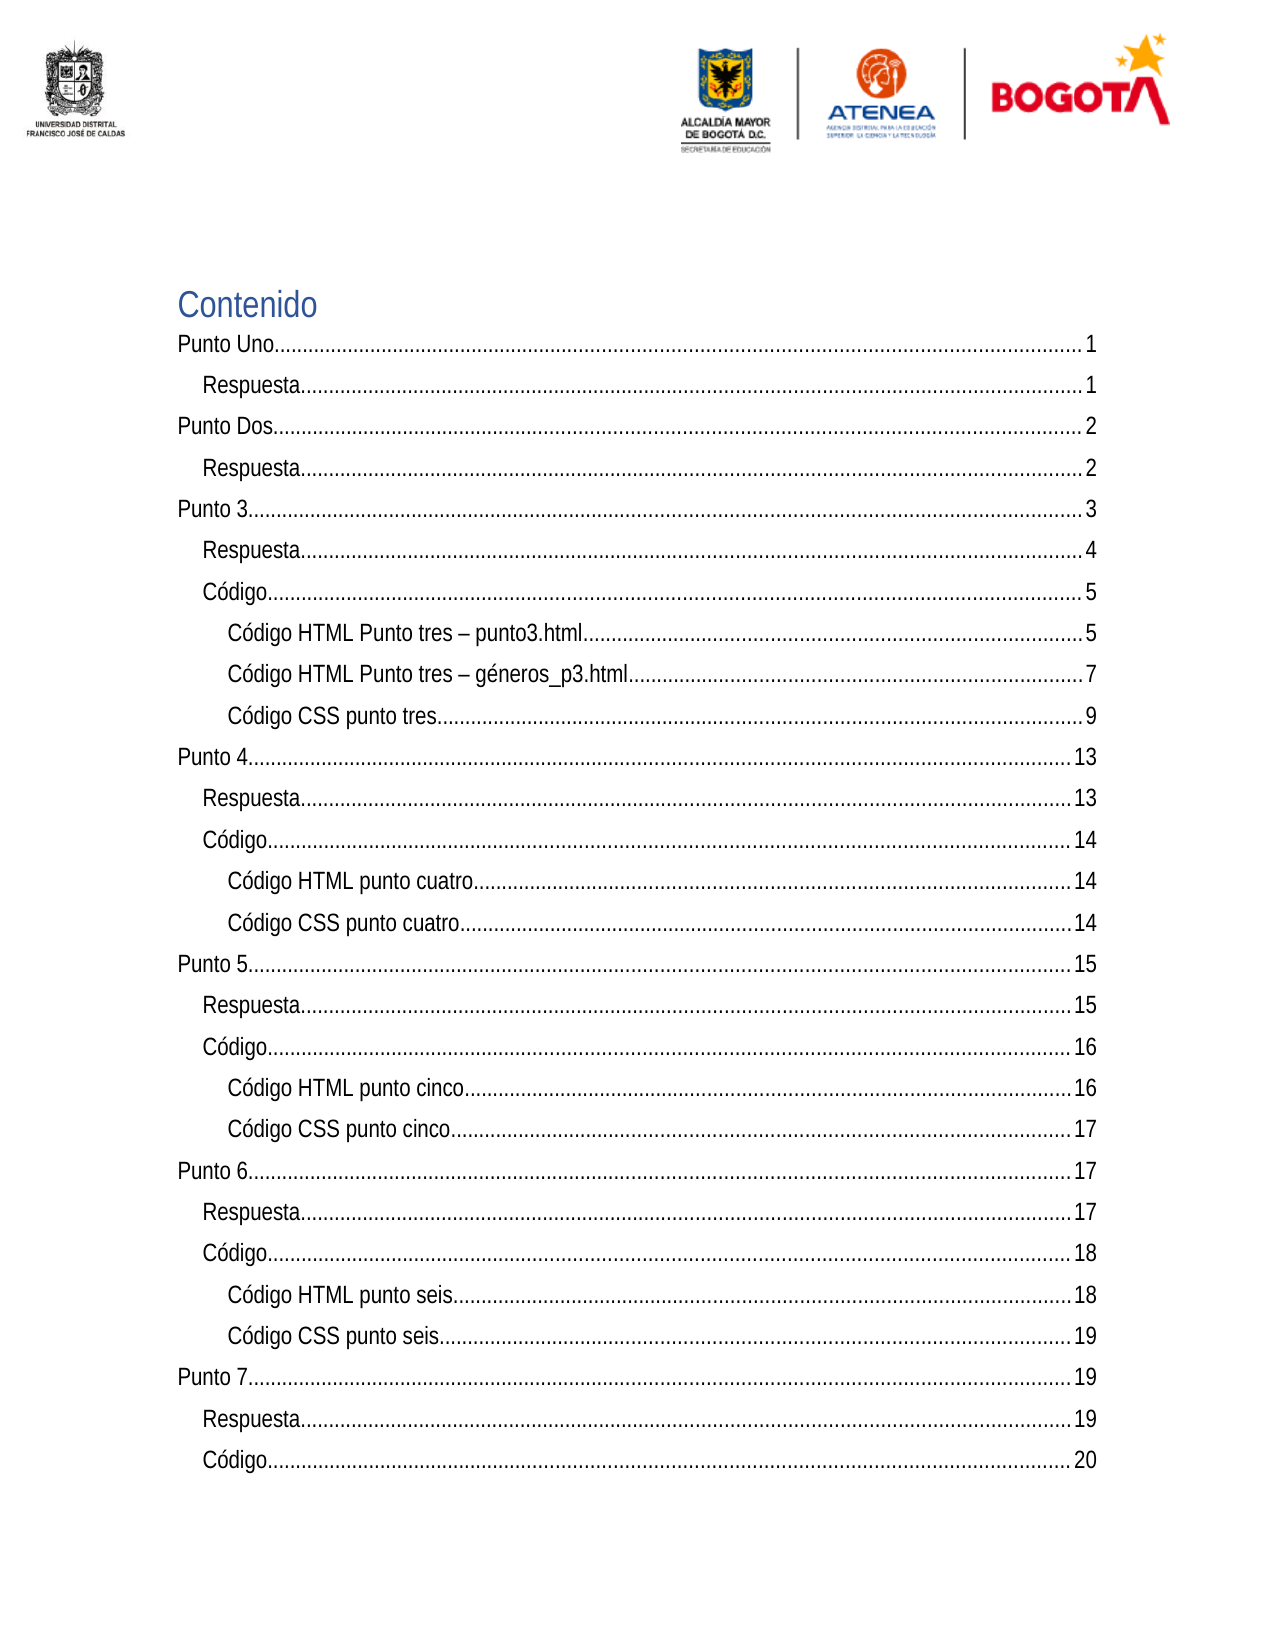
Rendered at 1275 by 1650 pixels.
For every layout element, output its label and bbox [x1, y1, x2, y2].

picture [0, 20, 1255, 161]
